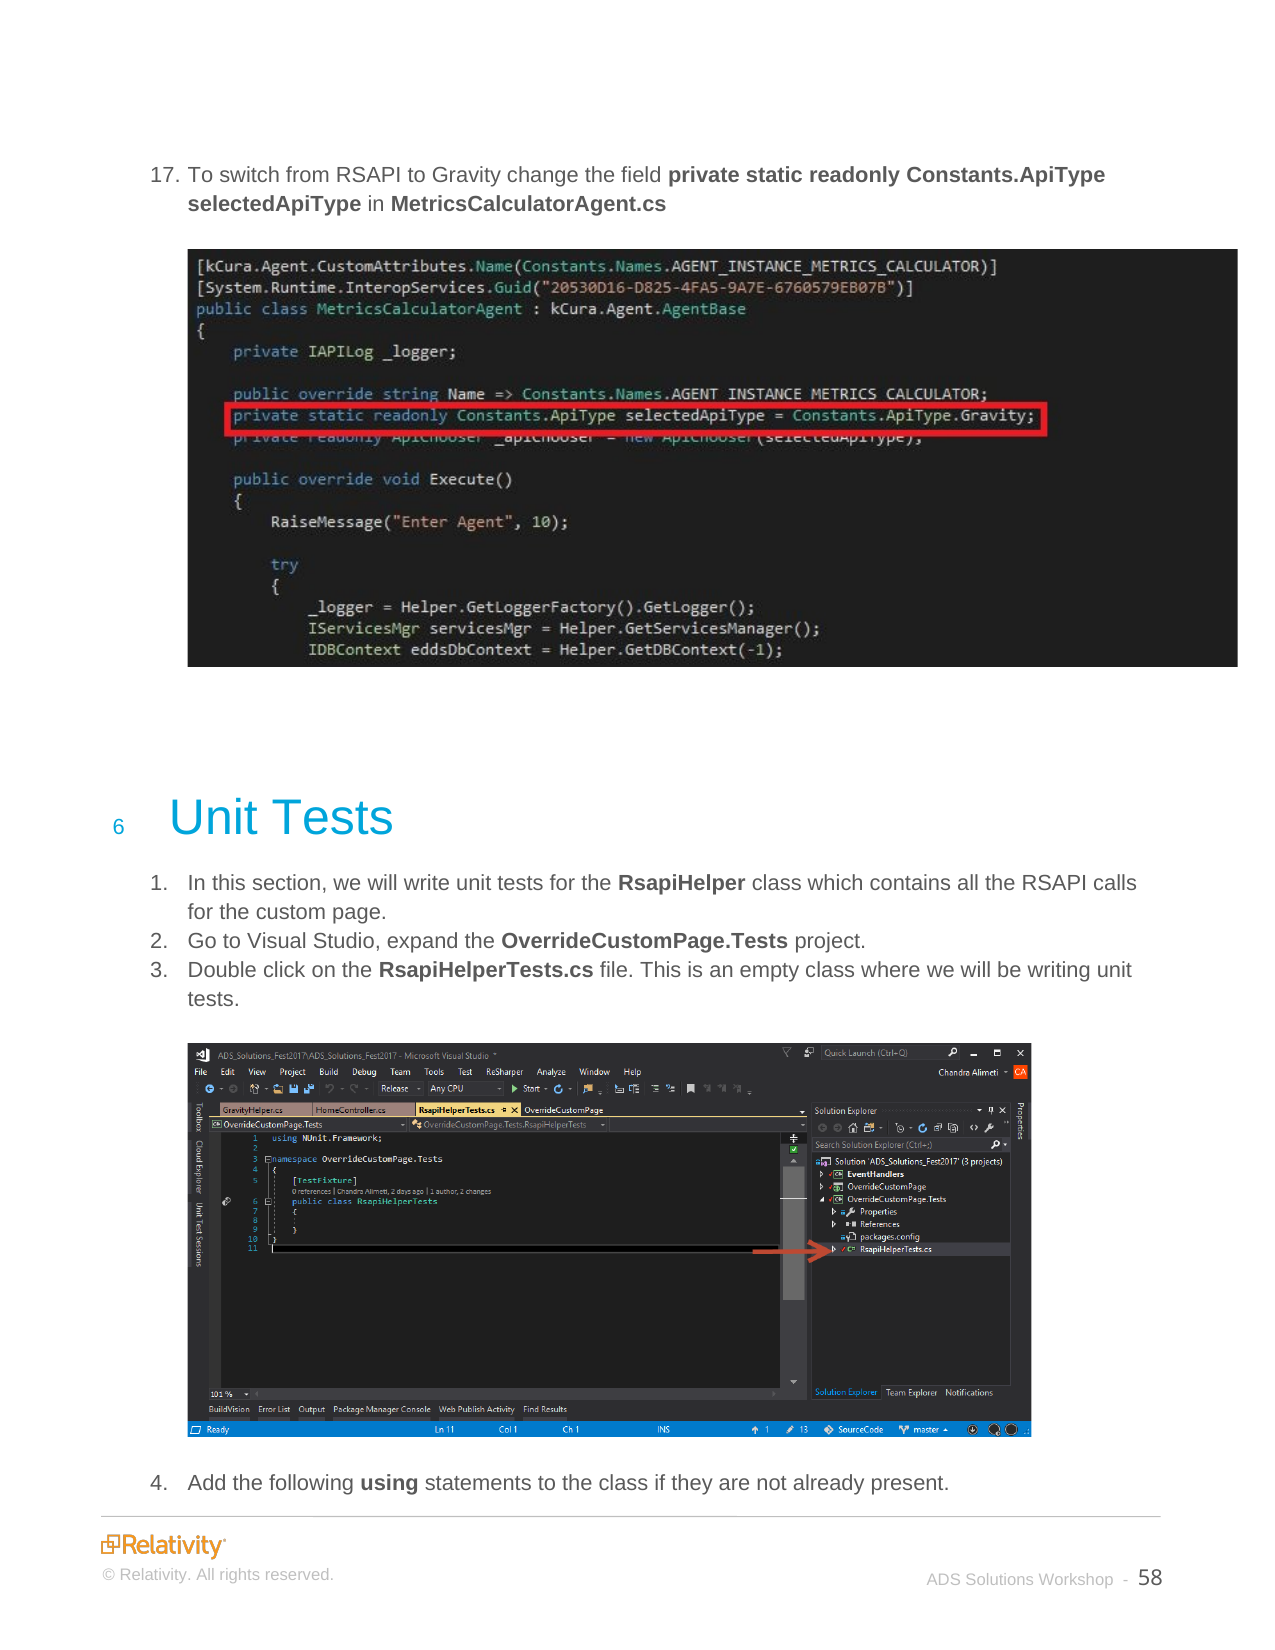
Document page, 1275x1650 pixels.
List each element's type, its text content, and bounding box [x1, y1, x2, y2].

list Double click on the RsapiHelperTests.cs file. This is an empty class where we will be writing unit tests. [150, 957, 1162, 1011]
list To switch from RSAPI to Gravity change the field private static readonly Constants.ApiType selectedApiType in MetricsCalculatorAgent.cs [150, 162, 1162, 216]
list Go to Visual Studio, expand the OverrideCustomPage.Tests project. [150, 928, 1162, 953]
picture [187, 1043, 1032, 1437]
list Unit Tests [112, 787, 1162, 845]
picture [187, 249, 1238, 667]
list In this section, we will write unit tests for the RsapiHelper class which contains all the RSAPI calls for the custom page. [150, 870, 1162, 924]
picture [100, 1534, 227, 1560]
list Add the following using statements to the class if they are not already present. [150, 1470, 1162, 1495]
